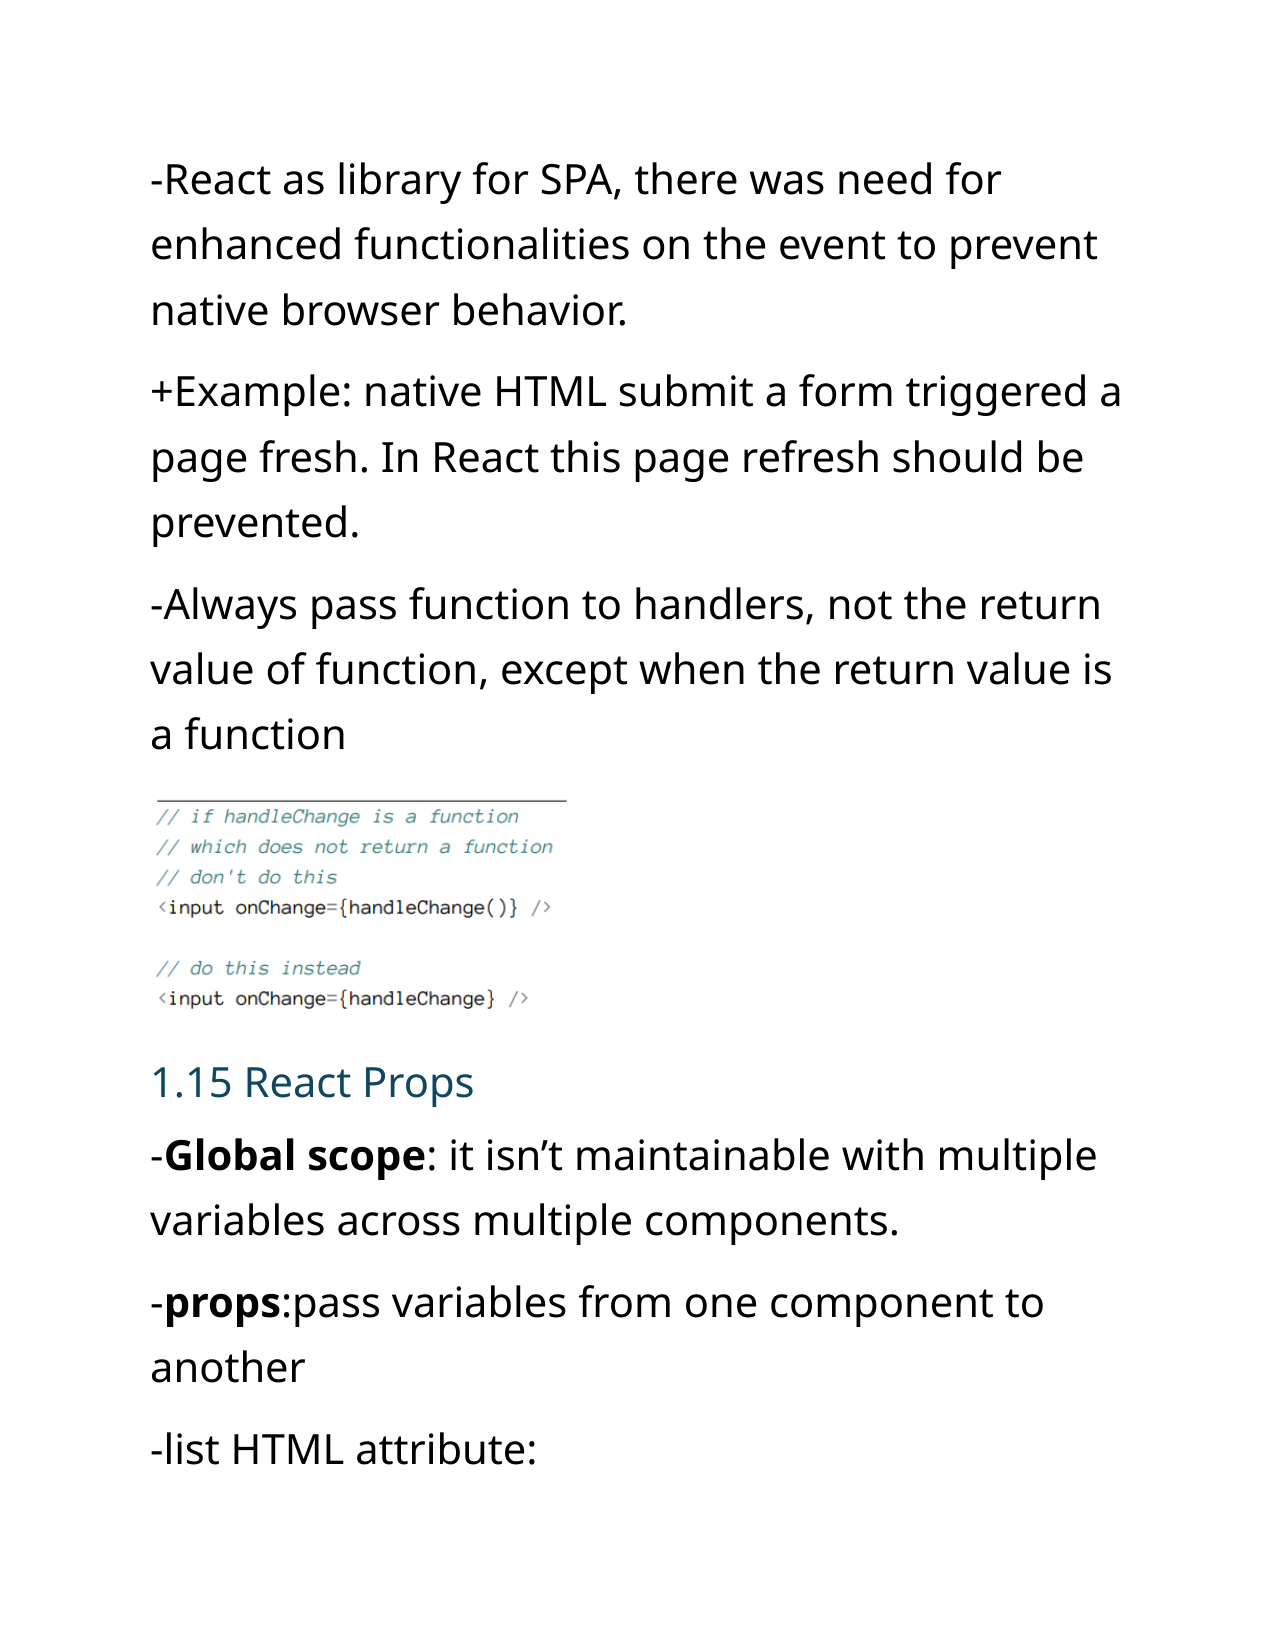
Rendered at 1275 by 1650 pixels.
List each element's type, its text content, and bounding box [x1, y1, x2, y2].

text -React as library for SPA, there was need for enhanced functionalities on the event to prevent native browser behavior. [150, 150, 1125, 337]
subtitle 1.15 React Props [150, 1052, 1125, 1109]
text -Always pass function to handlers, not the return value of function, except when the return value is a function [150, 574, 1125, 762]
text -Global scope: it isn’t maintainable with multiple variables across multiple components. [150, 1126, 1125, 1248]
text +Example: native HTML submit a form triggered a page fresh. In React this page refresh should be prevented. [150, 362, 1125, 549]
text -props:pass variables from one component to another [150, 1273, 1125, 1395]
picture [150, 786, 567, 1010]
text -list HTML attribute: [150, 1420, 1125, 1477]
